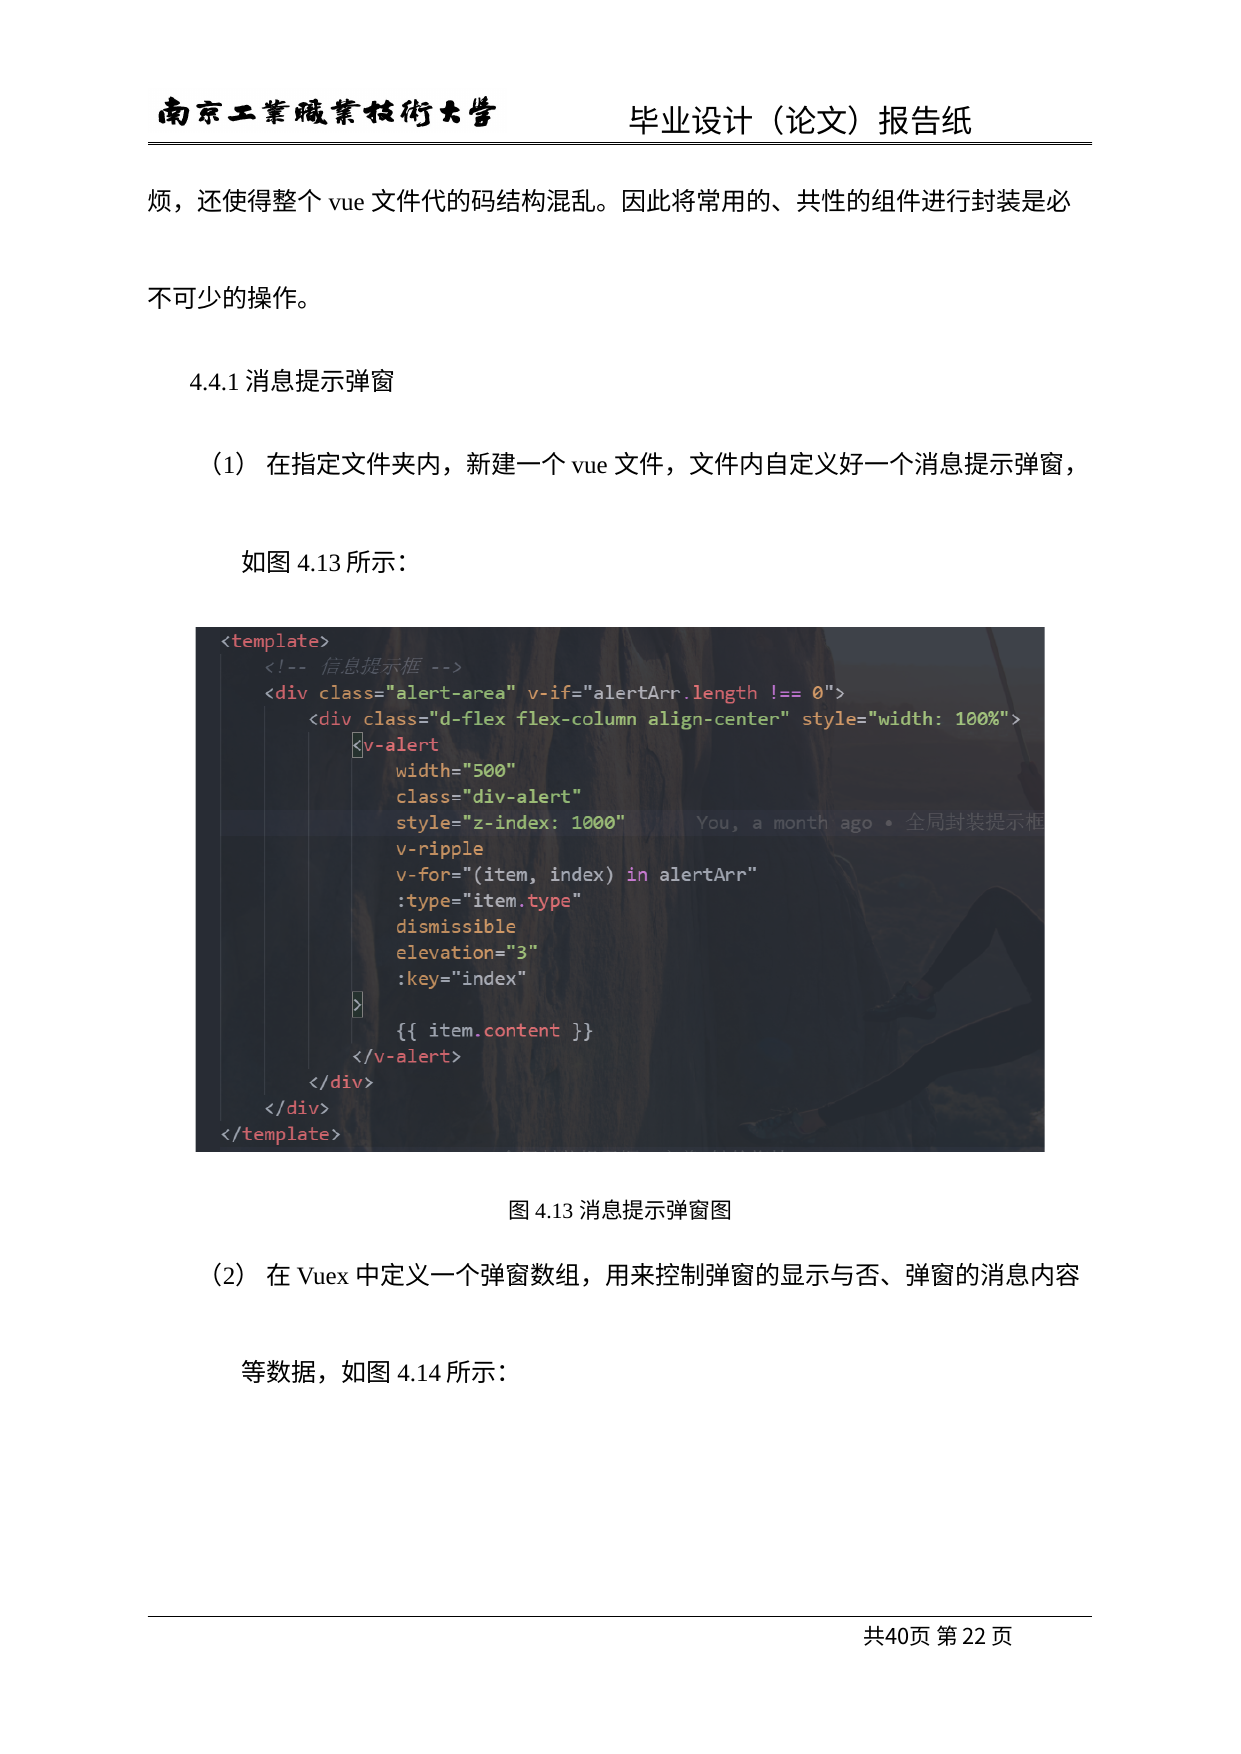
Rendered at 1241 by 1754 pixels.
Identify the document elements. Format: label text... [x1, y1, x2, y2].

subtitle 消息提示弹窗 [148, 347, 1092, 412]
picture [195, 627, 1045, 1152]
picture [147, 88, 507, 133]
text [148, 167, 1092, 329]
